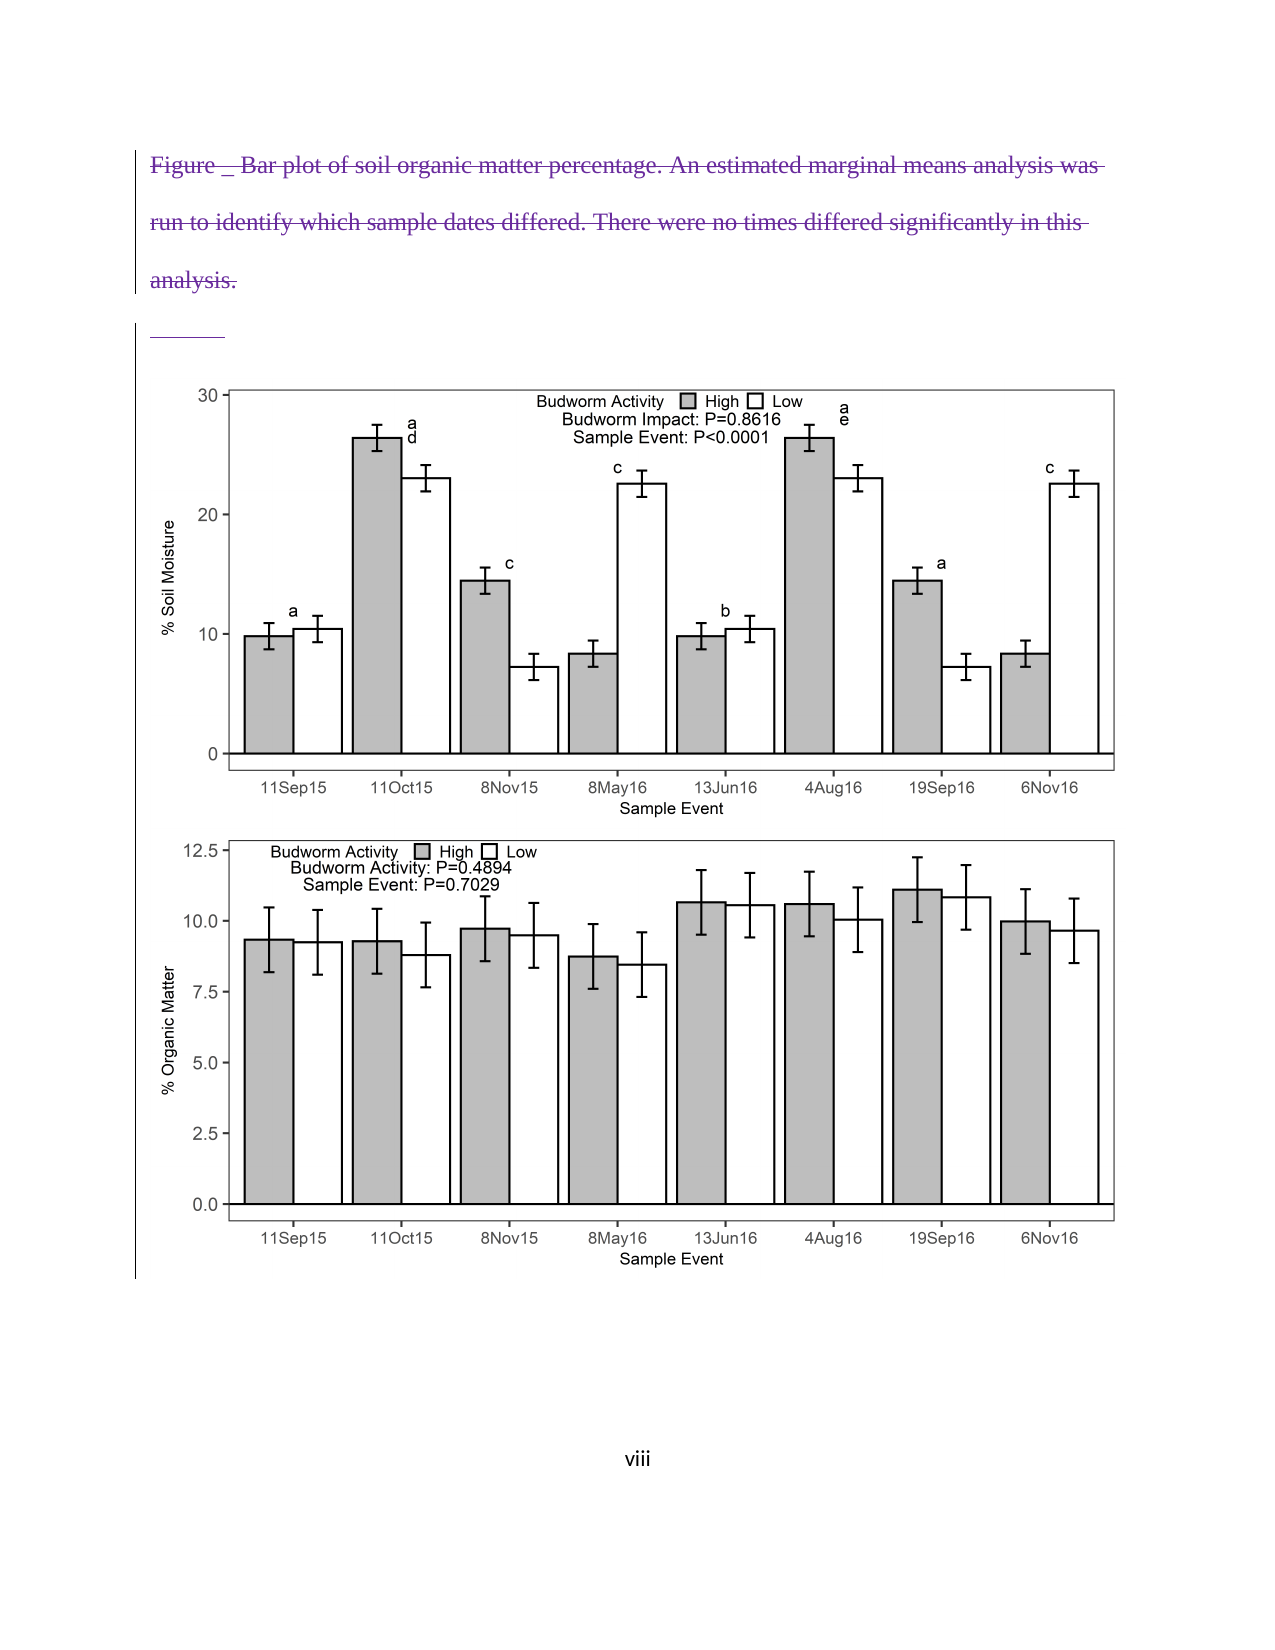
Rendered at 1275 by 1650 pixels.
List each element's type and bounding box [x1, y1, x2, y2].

picture [150, 378, 1125, 1279]
